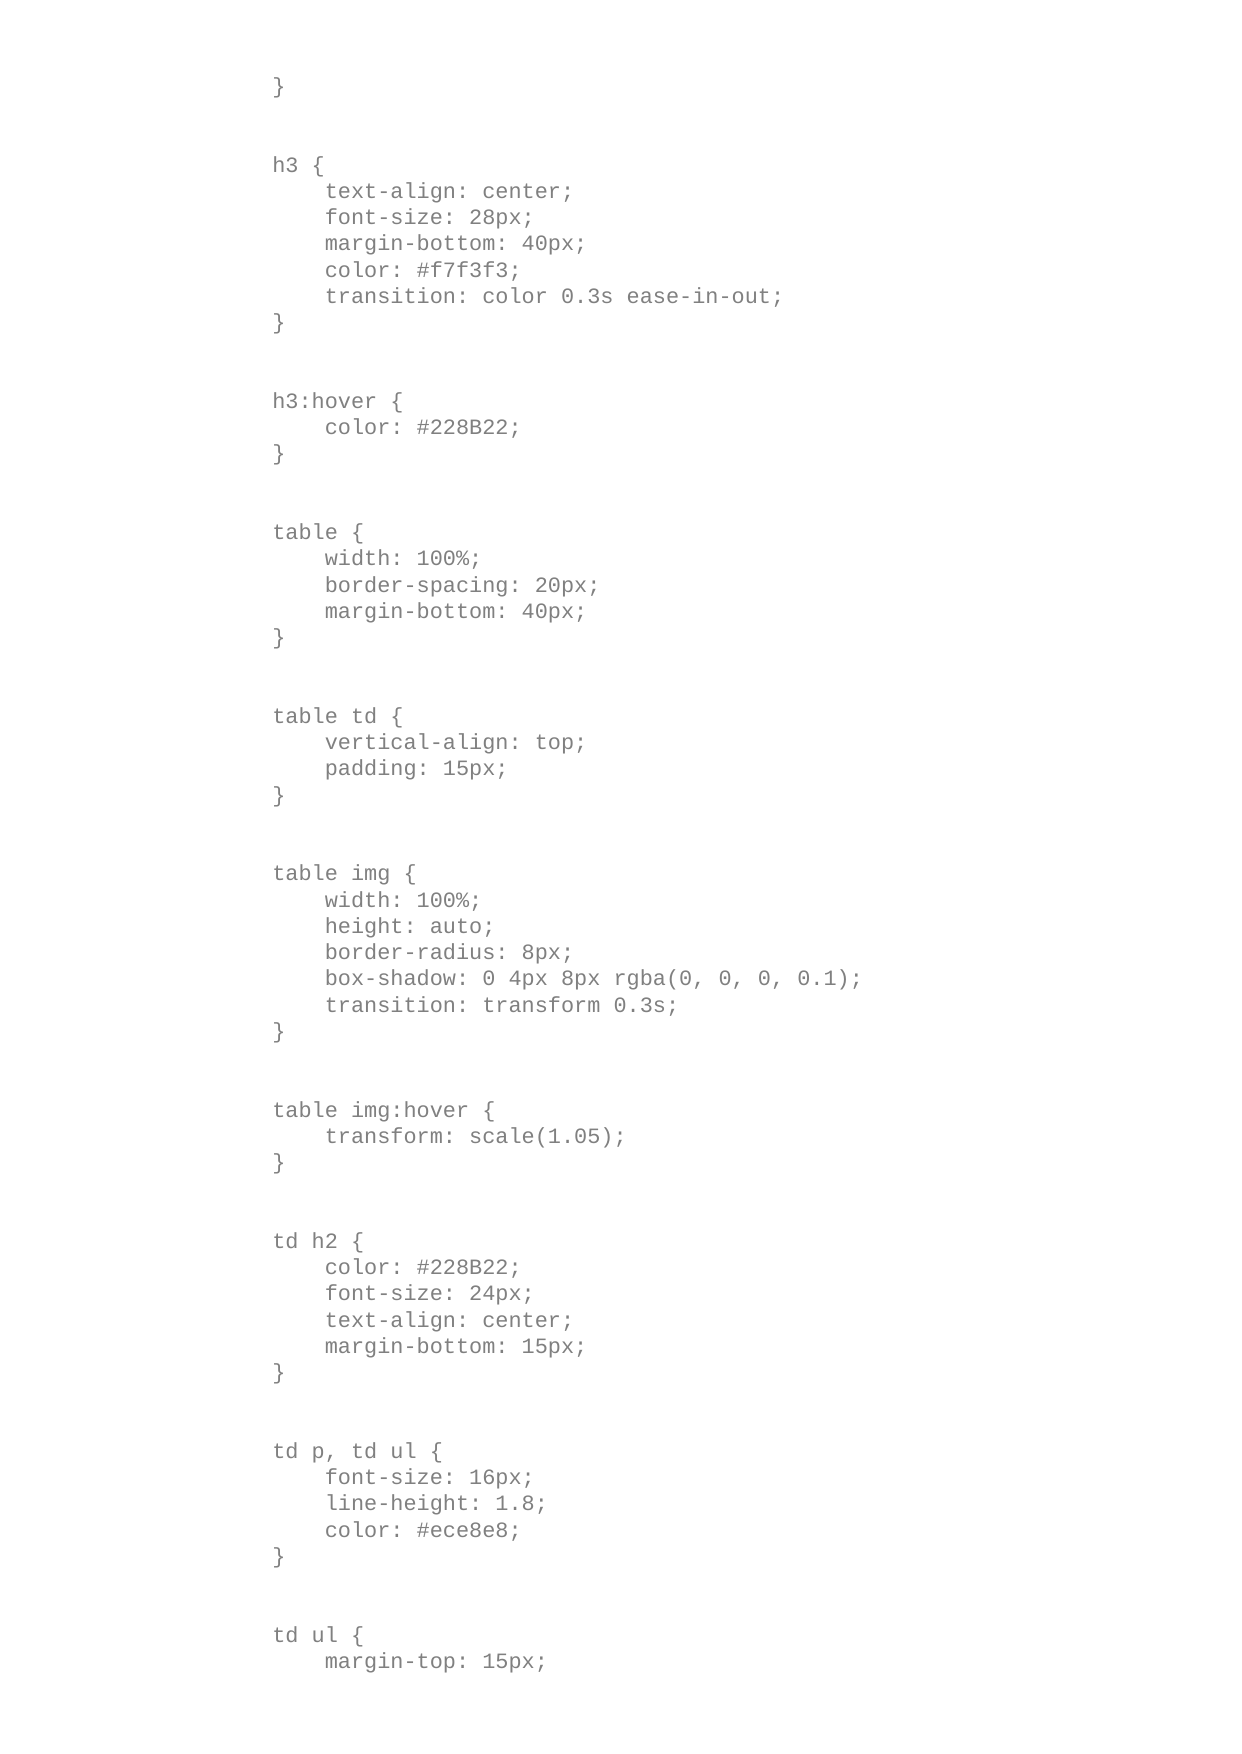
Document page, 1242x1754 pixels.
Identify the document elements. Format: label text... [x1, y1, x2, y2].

text transition: transform 0.3s; [167, 994, 1167, 1018]
text padding: 15px; [167, 757, 1167, 782]
text } [167, 626, 1167, 651]
text border-spacing: 20px; [167, 574, 1167, 598]
text table { [167, 521, 1167, 546]
text } [167, 311, 1167, 336]
text } [167, 1361, 1167, 1386]
text h3:hover { [167, 390, 1167, 415]
text } [167, 75, 1167, 100]
text table img:hover { [167, 1099, 1167, 1123]
text margin-bottom: 15px; [167, 1335, 1167, 1360]
text text-align: center; [167, 180, 1167, 205]
text } [167, 442, 1167, 467]
text td p, td ul { [167, 1440, 1167, 1465]
text margin-bottom: 40px; [167, 600, 1167, 625]
text } [167, 784, 1167, 808]
text line-height: 1.8; [167, 1492, 1167, 1517]
text margin-top: 15px; [167, 1650, 1167, 1675]
text text-align: center; [167, 1309, 1167, 1333]
text width: 100%; [167, 889, 1167, 913]
text color: #228B22; [167, 416, 1167, 441]
text h3 { [167, 154, 1167, 178]
text } [167, 1151, 1167, 1176]
text transform: scale(1.05); [167, 1125, 1167, 1150]
text box-shadow: 0 4px 8px rgba(0, 0, 0, 0.1); [167, 967, 1167, 992]
text font-size: 16px; [167, 1466, 1167, 1491]
text font-size: 24px; [167, 1282, 1167, 1307]
text } [167, 1545, 1167, 1570]
text border-radius: 8px; [167, 941, 1167, 966]
text color: #f7f3f3; [167, 259, 1167, 283]
text color: #228B22; [167, 1256, 1167, 1281]
text height: auto; [167, 915, 1167, 940]
text table td { [167, 705, 1167, 730]
text vertical-align: top; [167, 731, 1167, 756]
text td h2 { [167, 1230, 1167, 1255]
text width: 100%; [167, 547, 1167, 572]
text table img { [167, 862, 1167, 887]
text font-size: 28px; [167, 206, 1167, 231]
text } [167, 1020, 1167, 1045]
text color: #ece8e8; [167, 1519, 1167, 1543]
text td ul { [167, 1624, 1167, 1648]
text margin-bottom: 40px; [167, 232, 1167, 257]
text transition: color 0.3s ease-in-out; [167, 285, 1167, 310]
